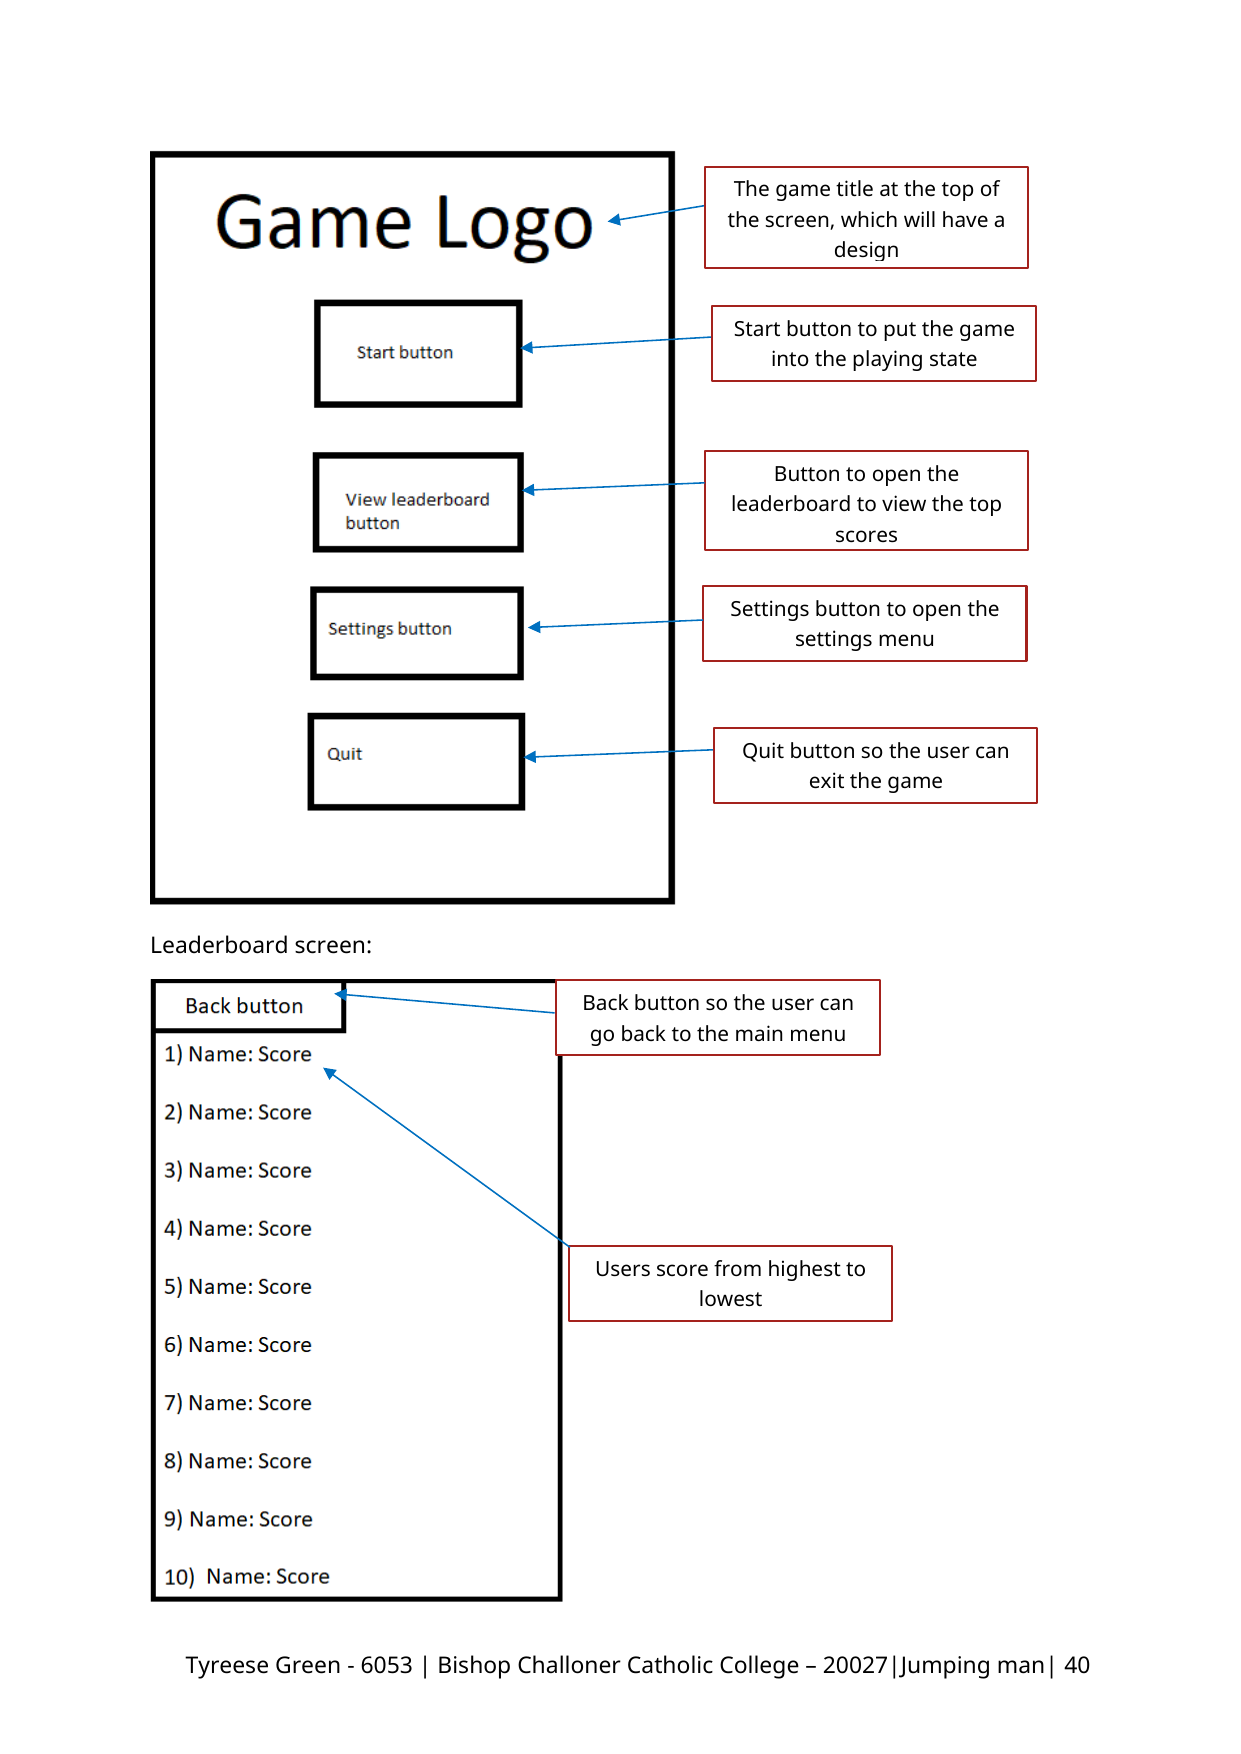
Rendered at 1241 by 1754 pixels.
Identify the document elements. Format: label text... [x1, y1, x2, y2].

text Leaderboard screen: [150, 929, 1090, 960]
picture [150, 150, 679, 910]
picture [150, 979, 563, 1603]
